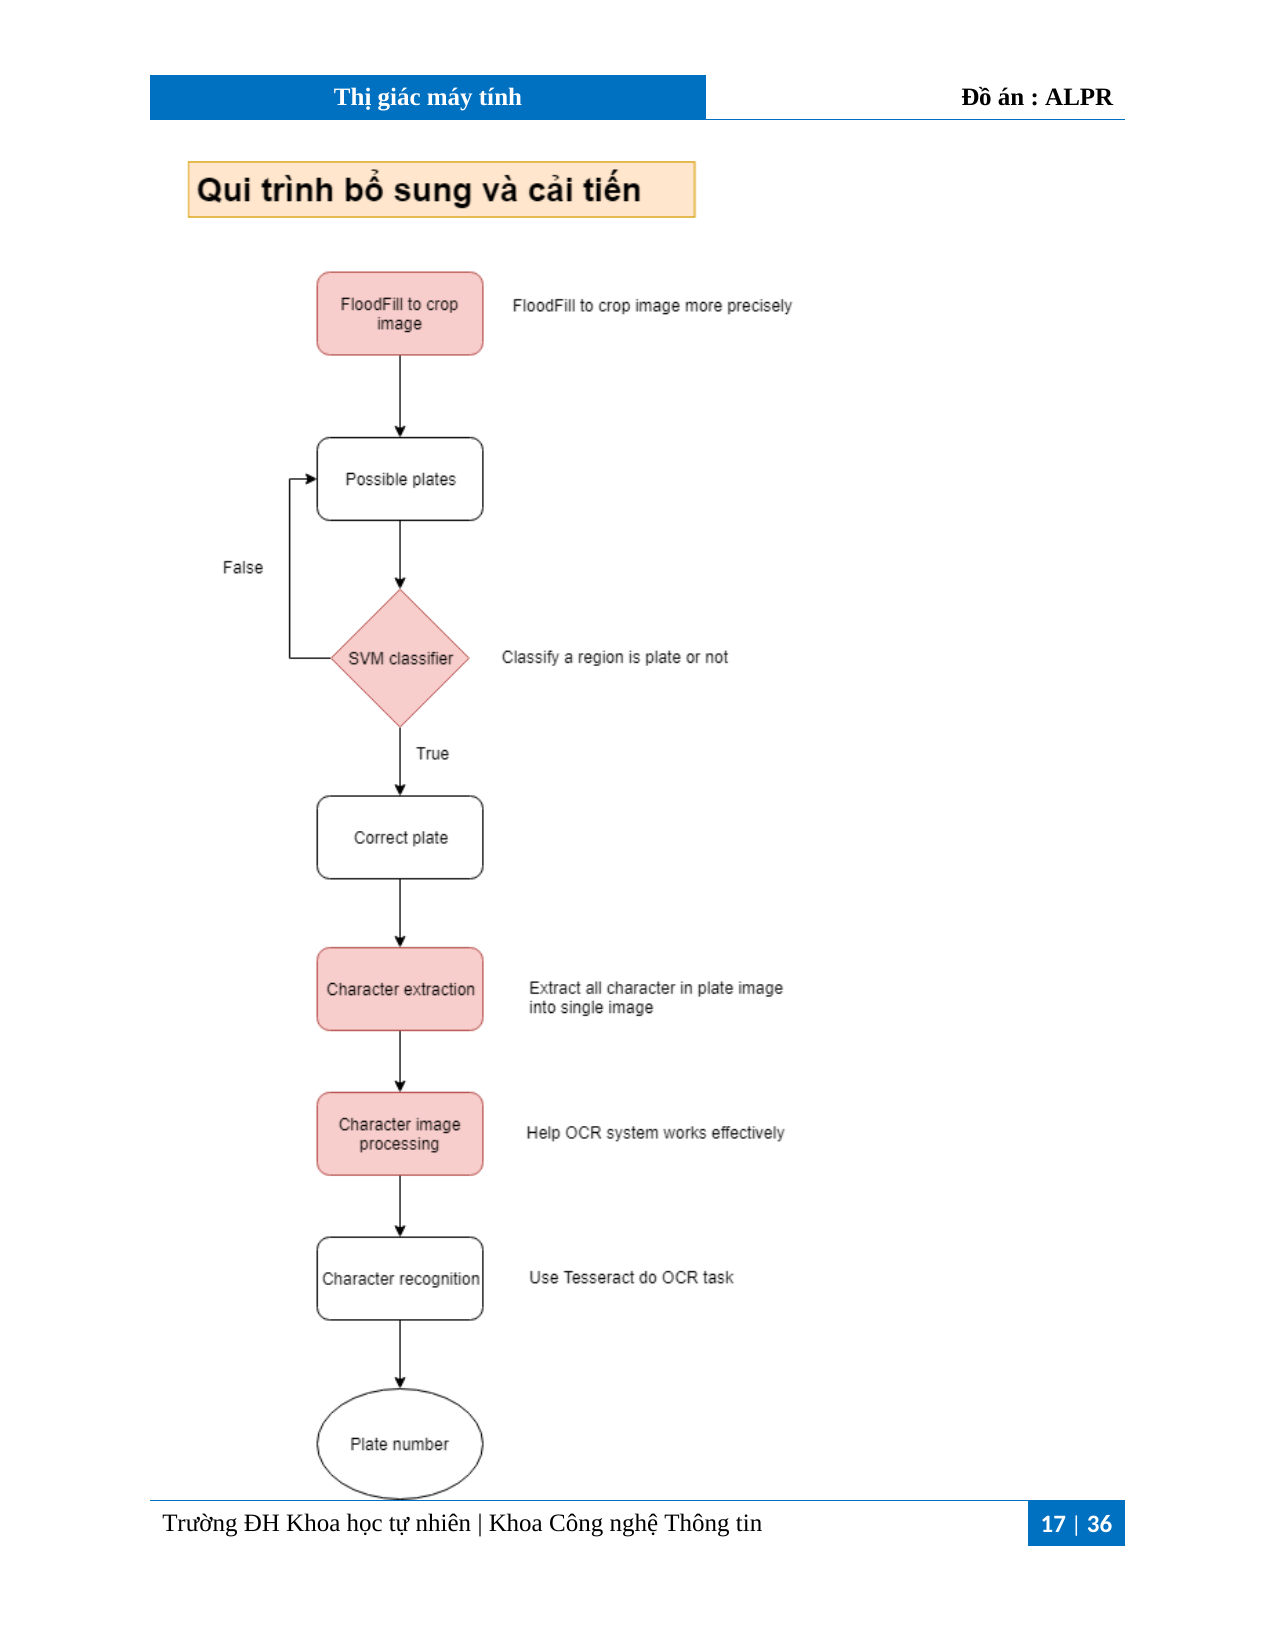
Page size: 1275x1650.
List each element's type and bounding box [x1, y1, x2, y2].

picture [187, 150, 815, 1500]
